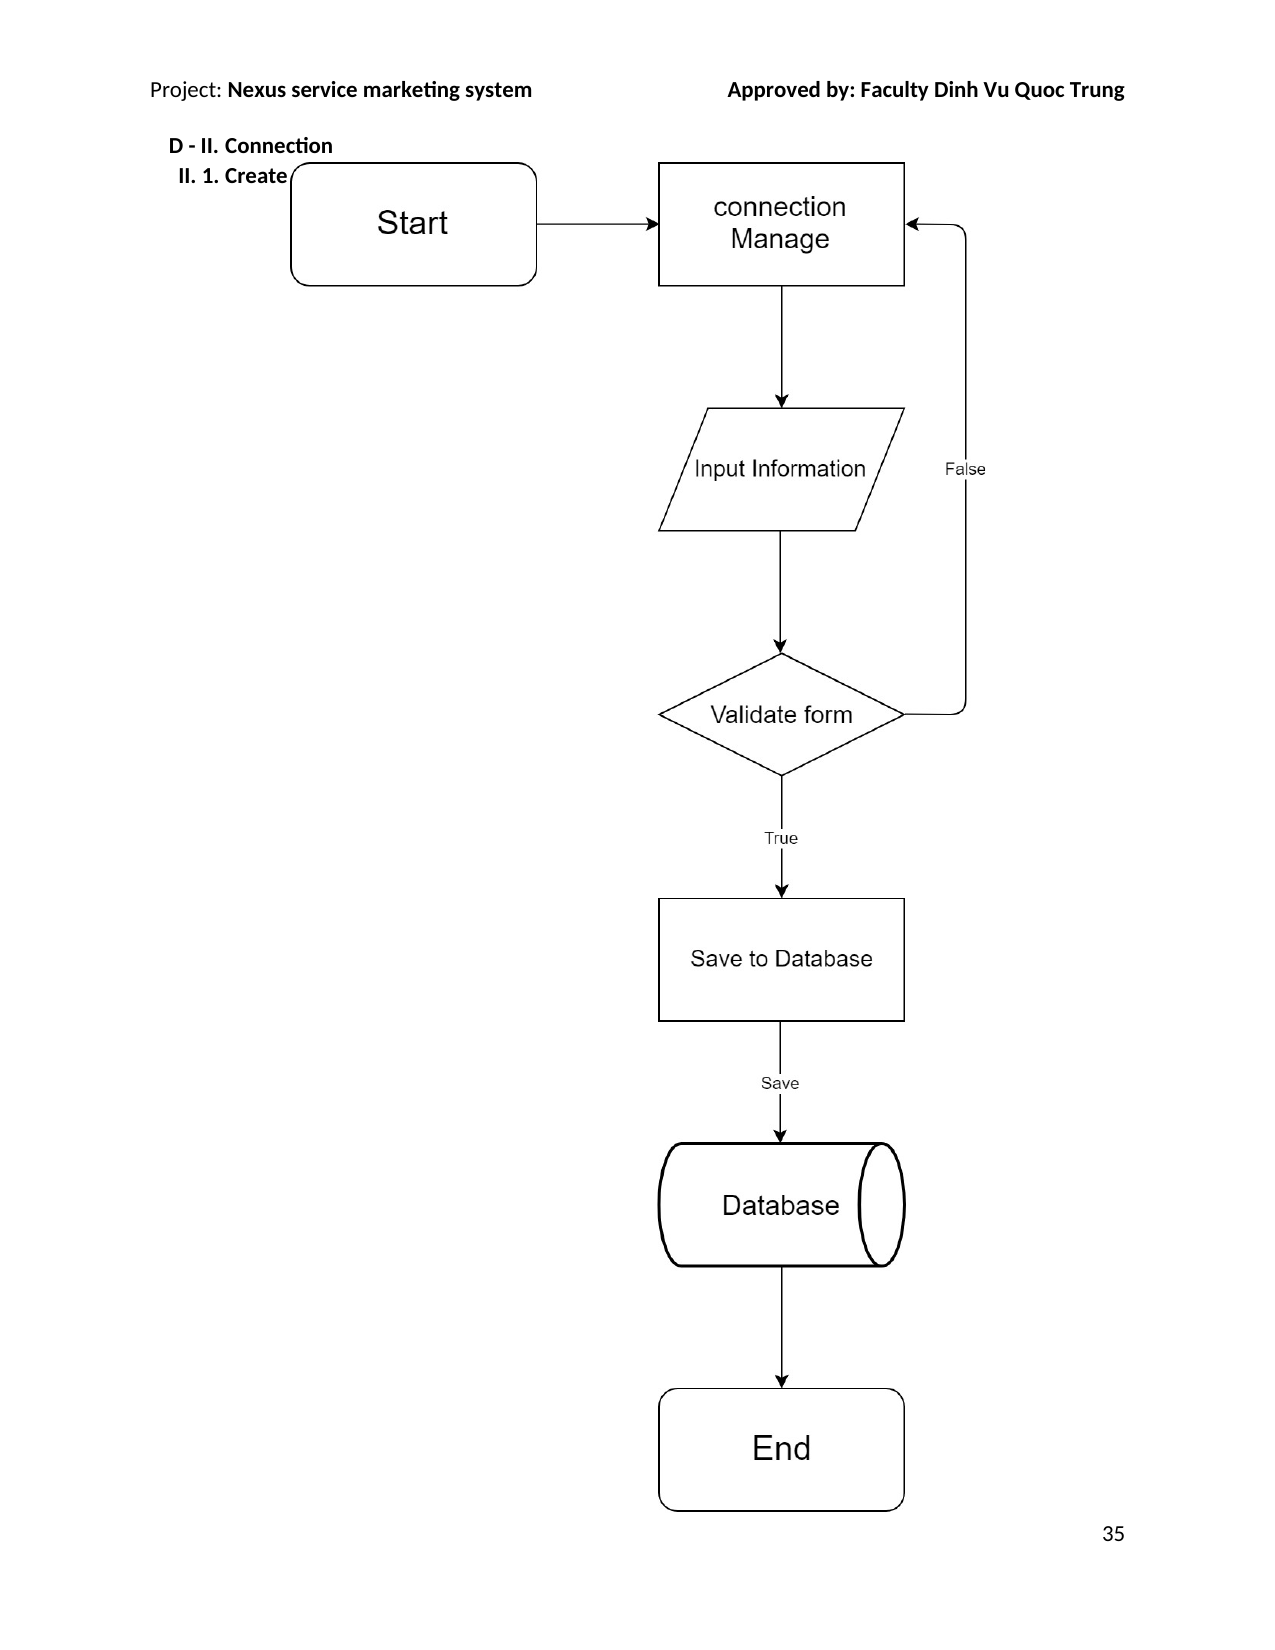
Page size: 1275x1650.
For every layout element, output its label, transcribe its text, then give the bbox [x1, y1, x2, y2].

list Create [178, 161, 1125, 189]
picture [290, 162, 986, 1513]
list Connection [169, 131, 1125, 159]
